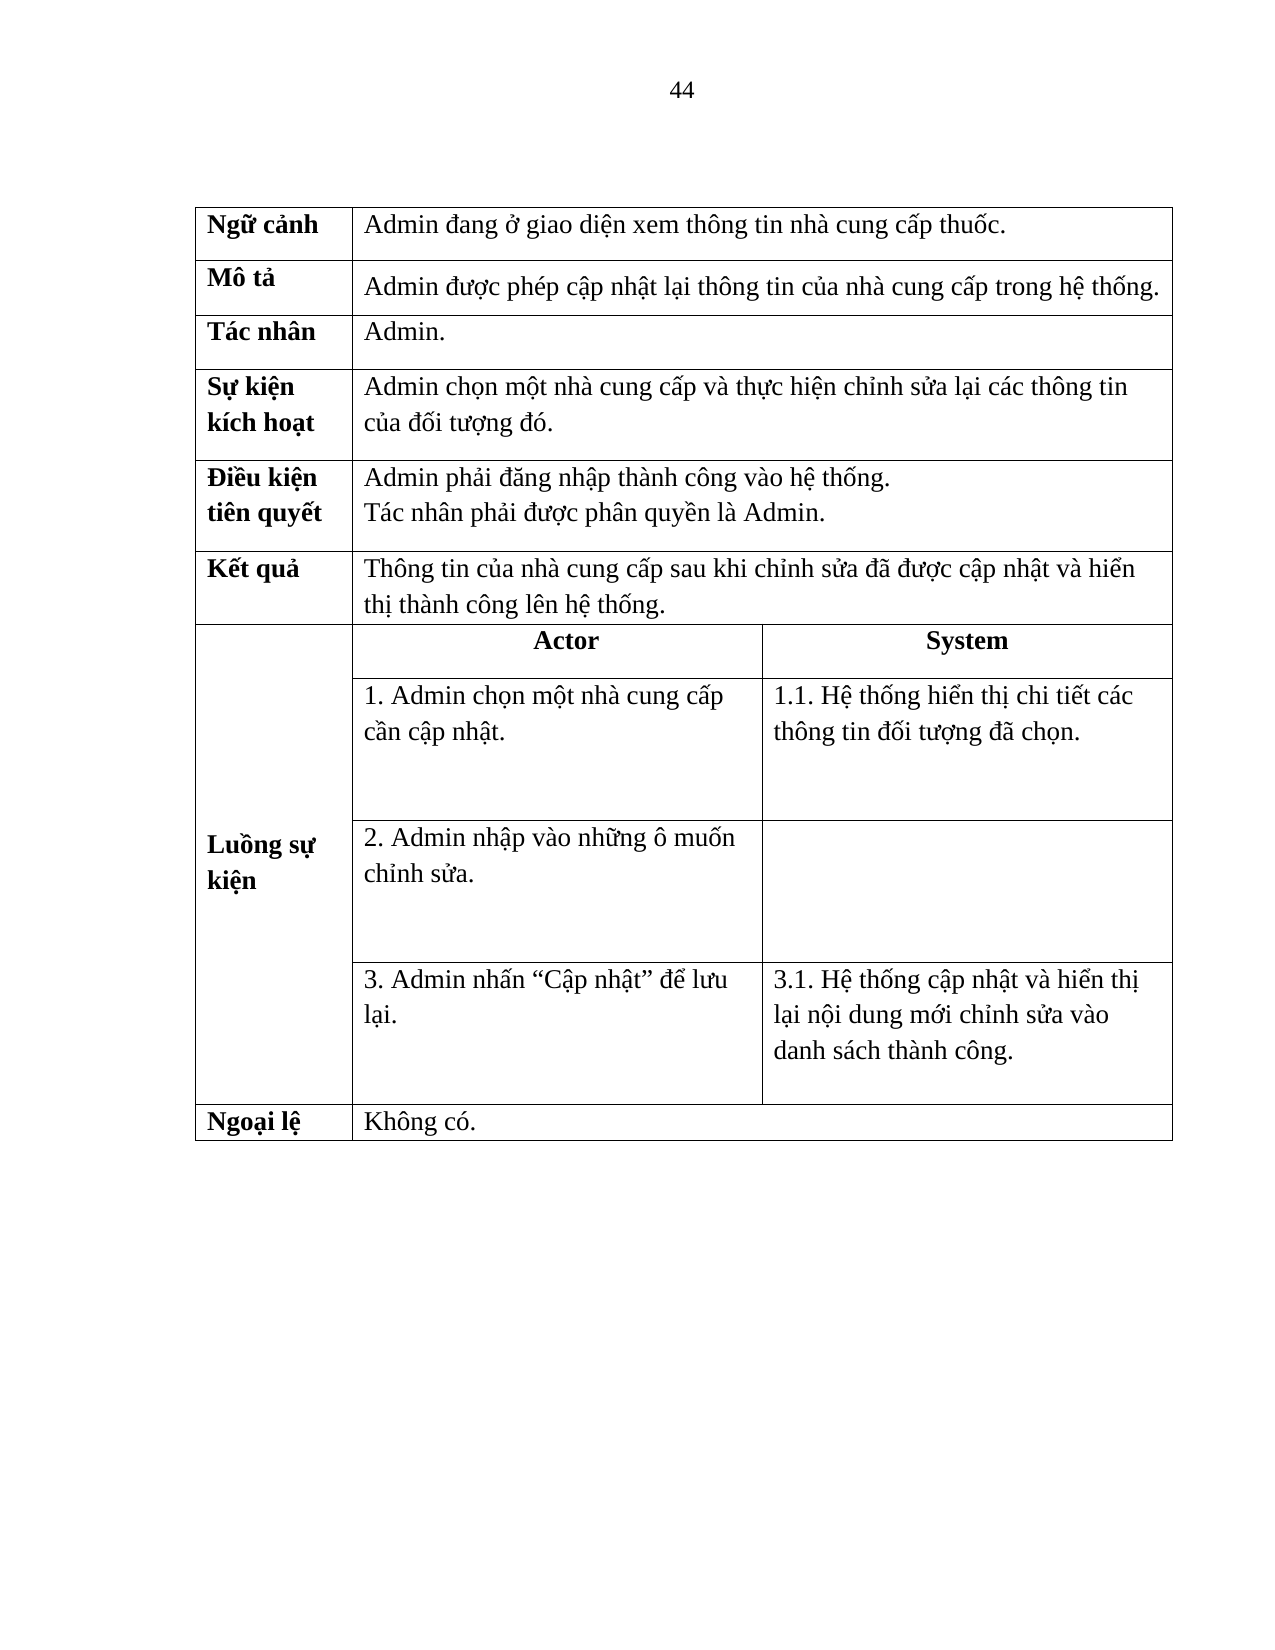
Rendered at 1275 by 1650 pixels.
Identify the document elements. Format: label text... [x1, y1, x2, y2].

table_cell Điều kiện tiên quyết [196, 461, 352, 551]
table_cell System [763, 625, 1172, 678]
table_cell 2. Admin nhập vào những ô muốn chỉnh sửa. [353, 821, 762, 962]
table_cell 3.1. Hệ thống cập nhật và hiển thị lại nội dung mới chỉnh sửa vào danh sách thành công. [763, 963, 1172, 1104]
table_cell Tác nhân [196, 316, 352, 369]
table_cell 1. Admin chọn một nhà cung cấp cần cập nhật. [353, 679, 762, 820]
table_cell Ngữ cảnh [196, 208, 352, 260]
table_cell Luồng sự kiện [196, 625, 352, 1104]
table_cell Admin đang ở giao diện xem thông tin nhà cung cấp thuốc. [353, 208, 1172, 260]
table_cell Admin chọn một nhà cung cấp và thực hiện chỉnh sửa lại các thông tin của đối tượng đó. [353, 370, 1172, 459]
table_cell Admin. [353, 316, 1172, 369]
table_cell Kết quả [196, 552, 352, 623]
table_cell Mô tả [196, 261, 352, 314]
table_cell Actor [353, 625, 762, 678]
table_cell 3. Admin nhấn “Cập nhật” để lưu lại. [353, 963, 762, 1104]
table_cell Thông tin của nhà cung cấp sau khi chỉnh sửa đã được cập nhật và hiển thị thành công lên hệ thống. [353, 552, 1172, 623]
table_cell 1.1. Hệ thống hiển thị chi tiết các thông tin đối tượng đã chọn. [763, 679, 1172, 820]
table_cell Admin được phép cập nhật lại thông tin của nhà cung cấp trong hệ thống. [353, 261, 1172, 314]
table_cell [763, 821, 1172, 962]
table_cell Ngoại lệ [196, 1105, 352, 1140]
table_cell Sự kiện kích hoạt [196, 370, 352, 459]
table_cell Không có. [353, 1105, 1172, 1140]
table_cell Admin phải đăng nhập thành công vào hệ thống. Tác nhân phải được phân quyền là Admin. [353, 461, 1172, 551]
